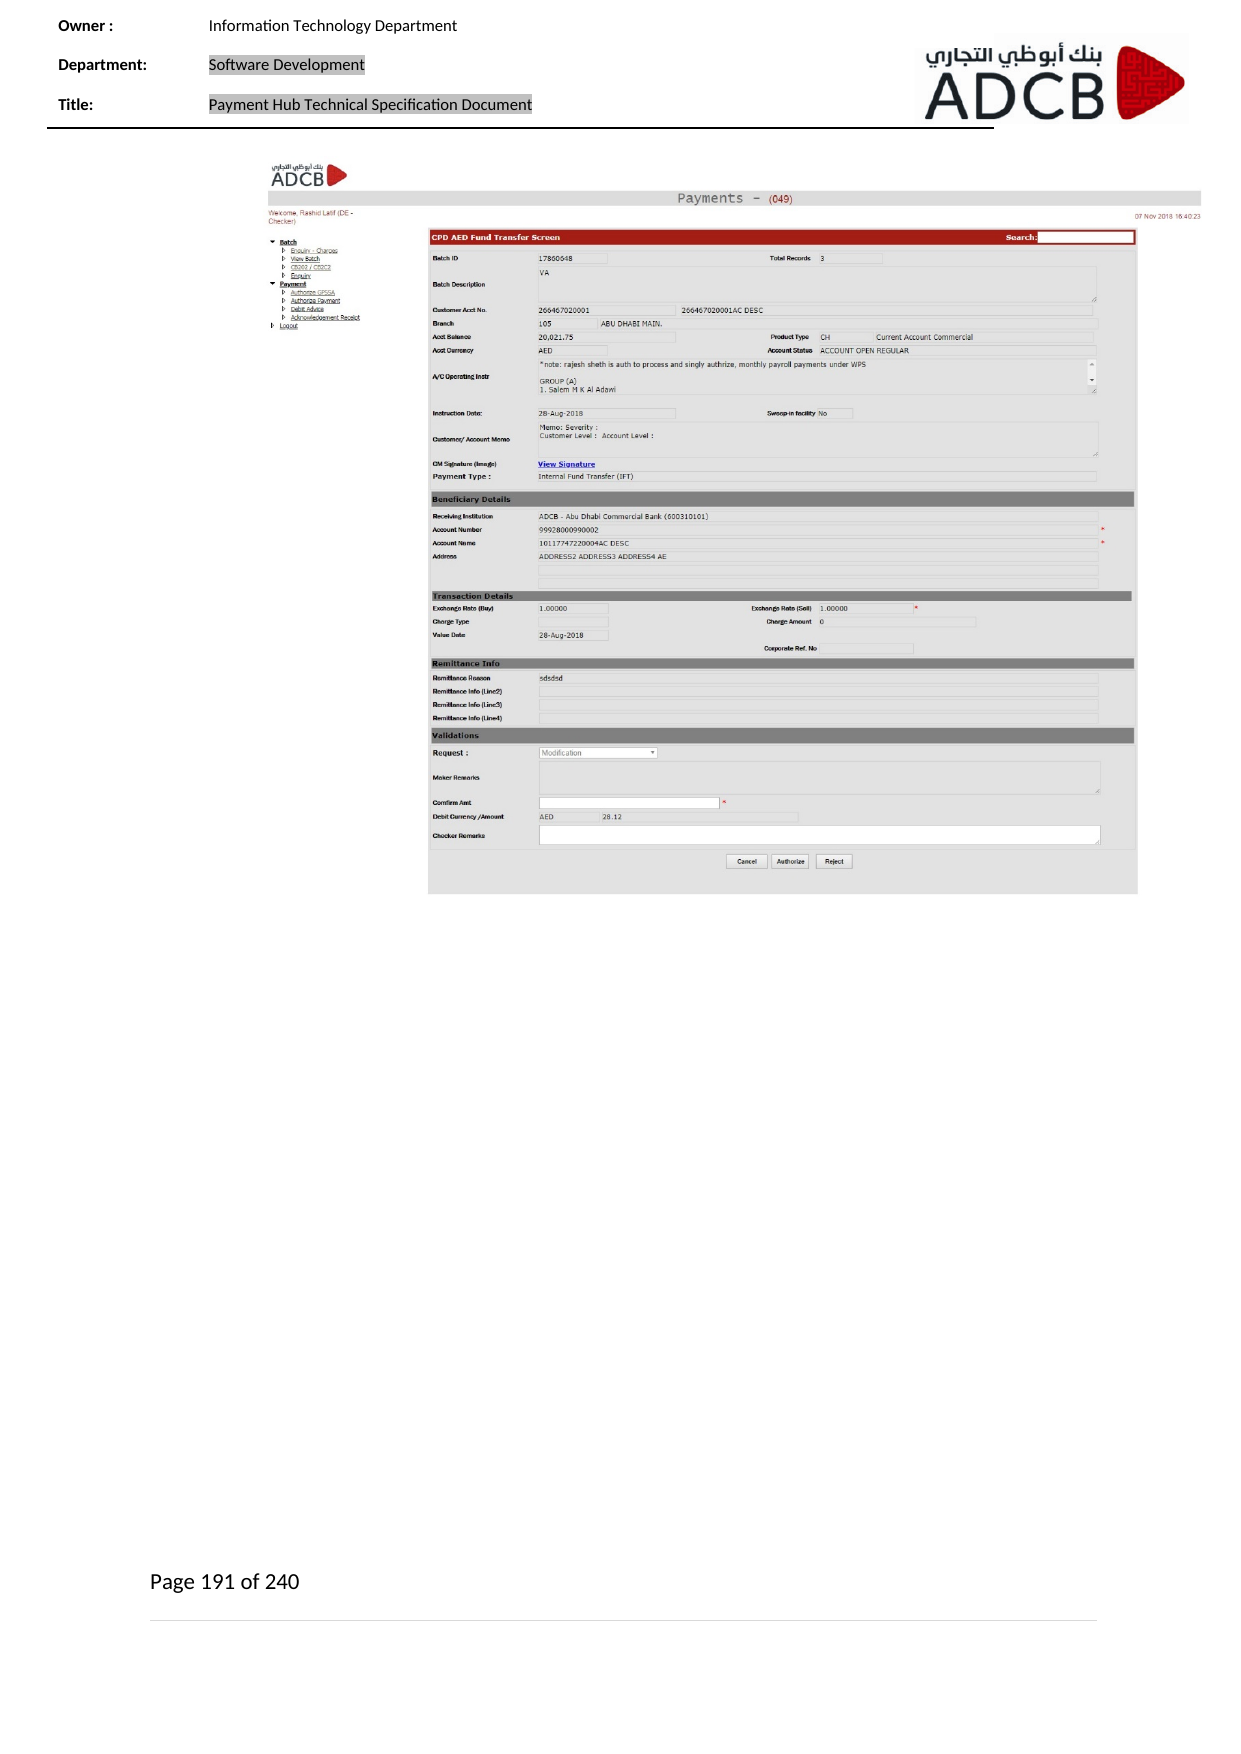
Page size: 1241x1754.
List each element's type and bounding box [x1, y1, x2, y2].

picture [914, 33, 1189, 124]
picture [262, 156, 1202, 910]
